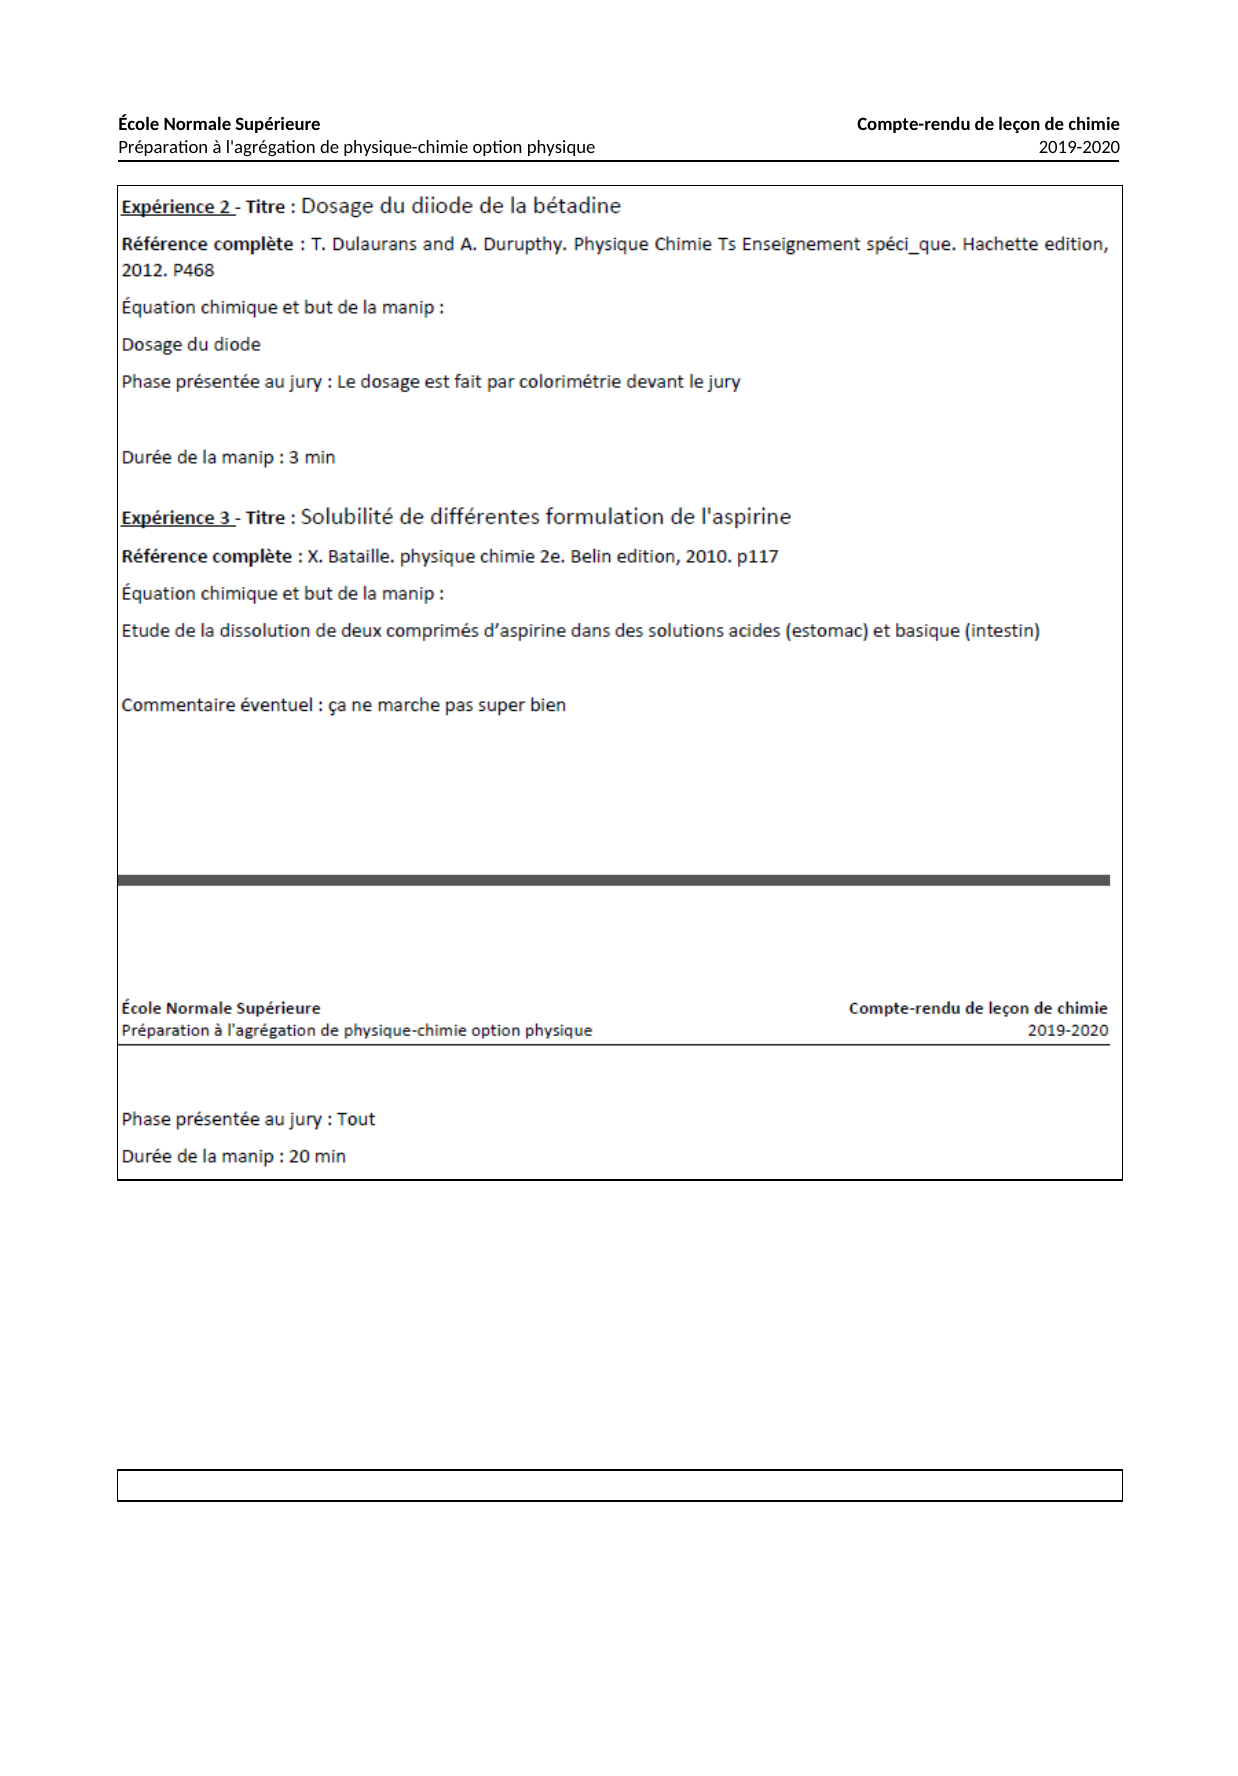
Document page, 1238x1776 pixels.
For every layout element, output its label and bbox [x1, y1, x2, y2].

picture [118, 188, 1111, 1177]
